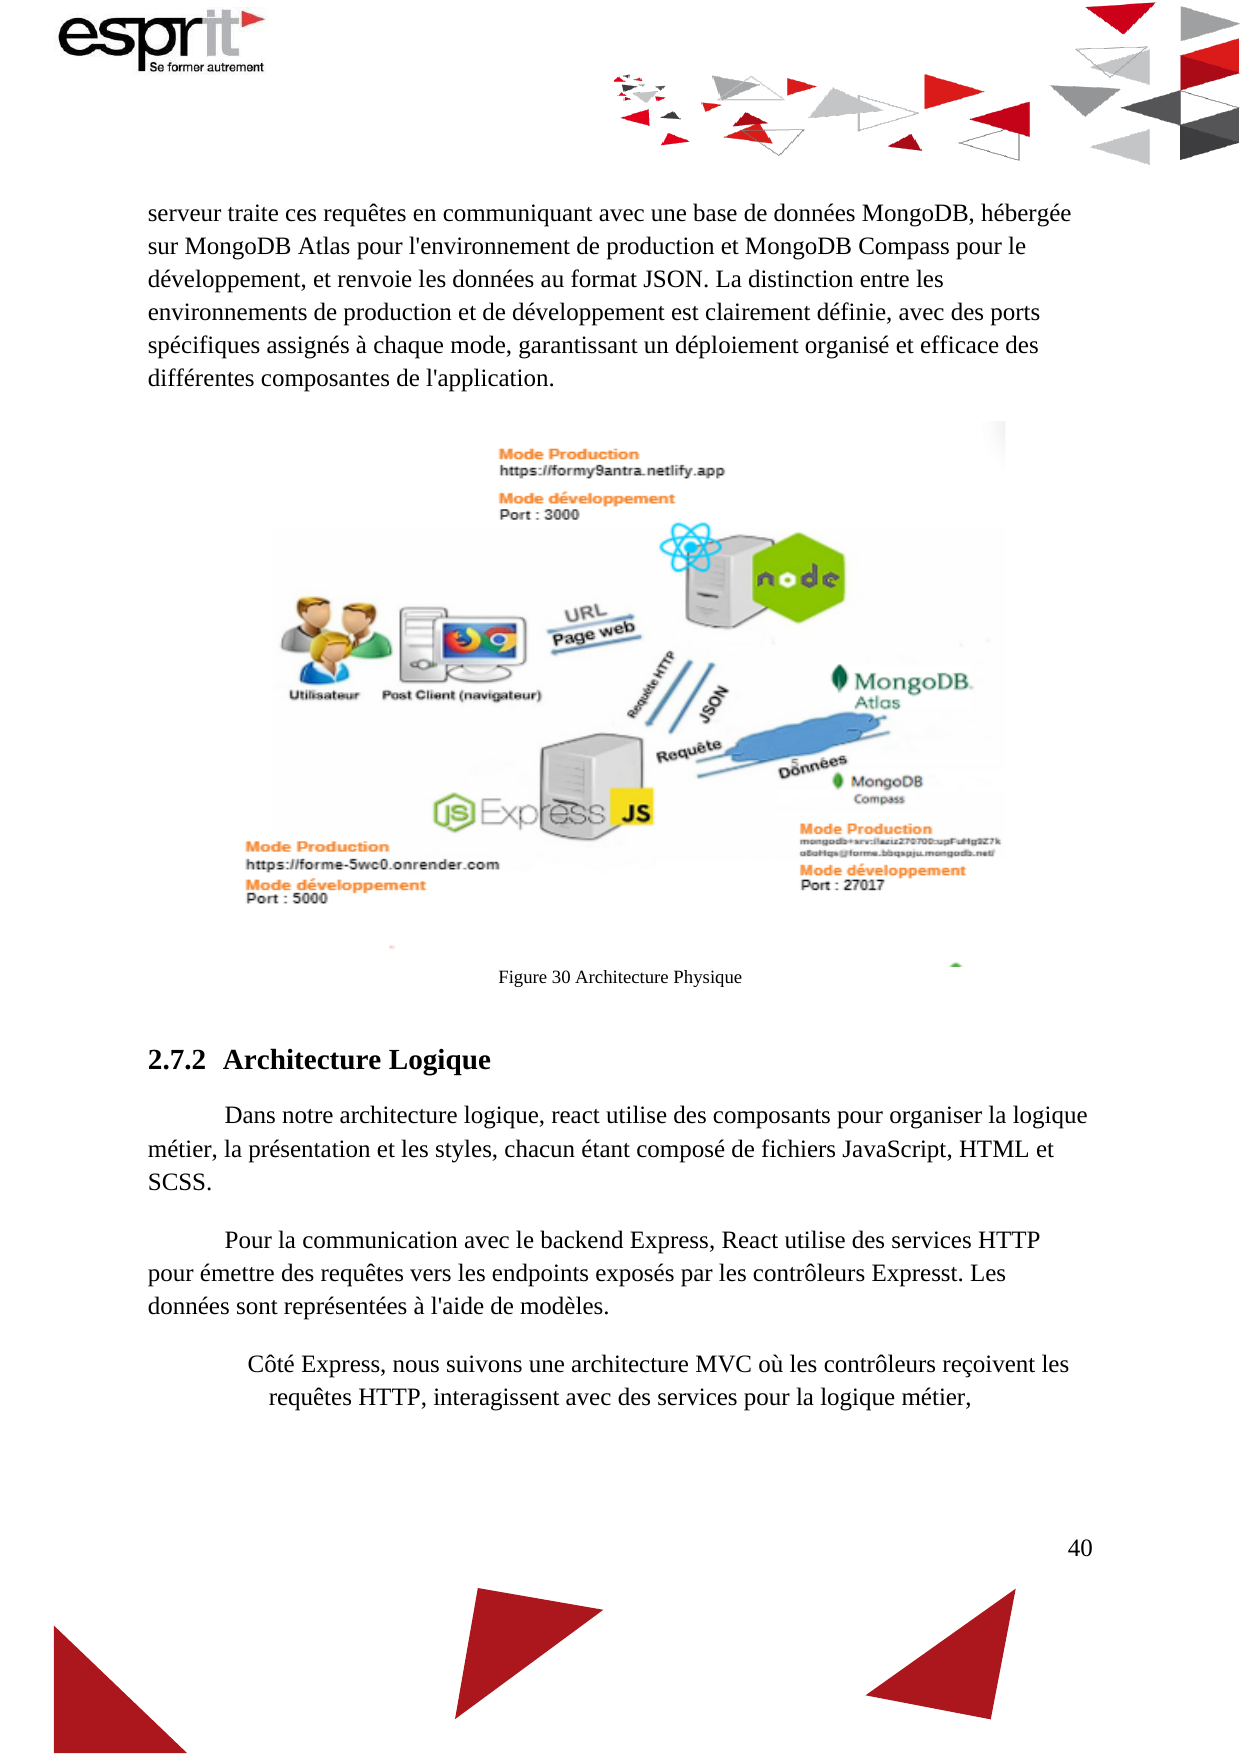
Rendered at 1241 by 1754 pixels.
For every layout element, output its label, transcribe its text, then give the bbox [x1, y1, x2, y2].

text Dans notre architecture logique, react utilise des composants pour organiser la logique métier, la présentation et les styles, chacun étant composé de fichiers JavaScript, HTML et SCSS. [148, 1101, 1093, 1195]
picture [234, 421, 1006, 967]
text Pour la communication avec le backend Express, React utilise des services HTTP pour émettre des requêtes vers les endpoints exposés par les contrôleurs Expresst. Les données sont représentées à l'aide de modèles. [148, 1225, 1093, 1319]
picture [613, 0, 1241, 167]
picture [54, 7, 269, 75]
subtitle Architecture Logique [148, 1042, 1093, 1076]
text Figure 30 Architecture Physique [148, 966, 1093, 988]
